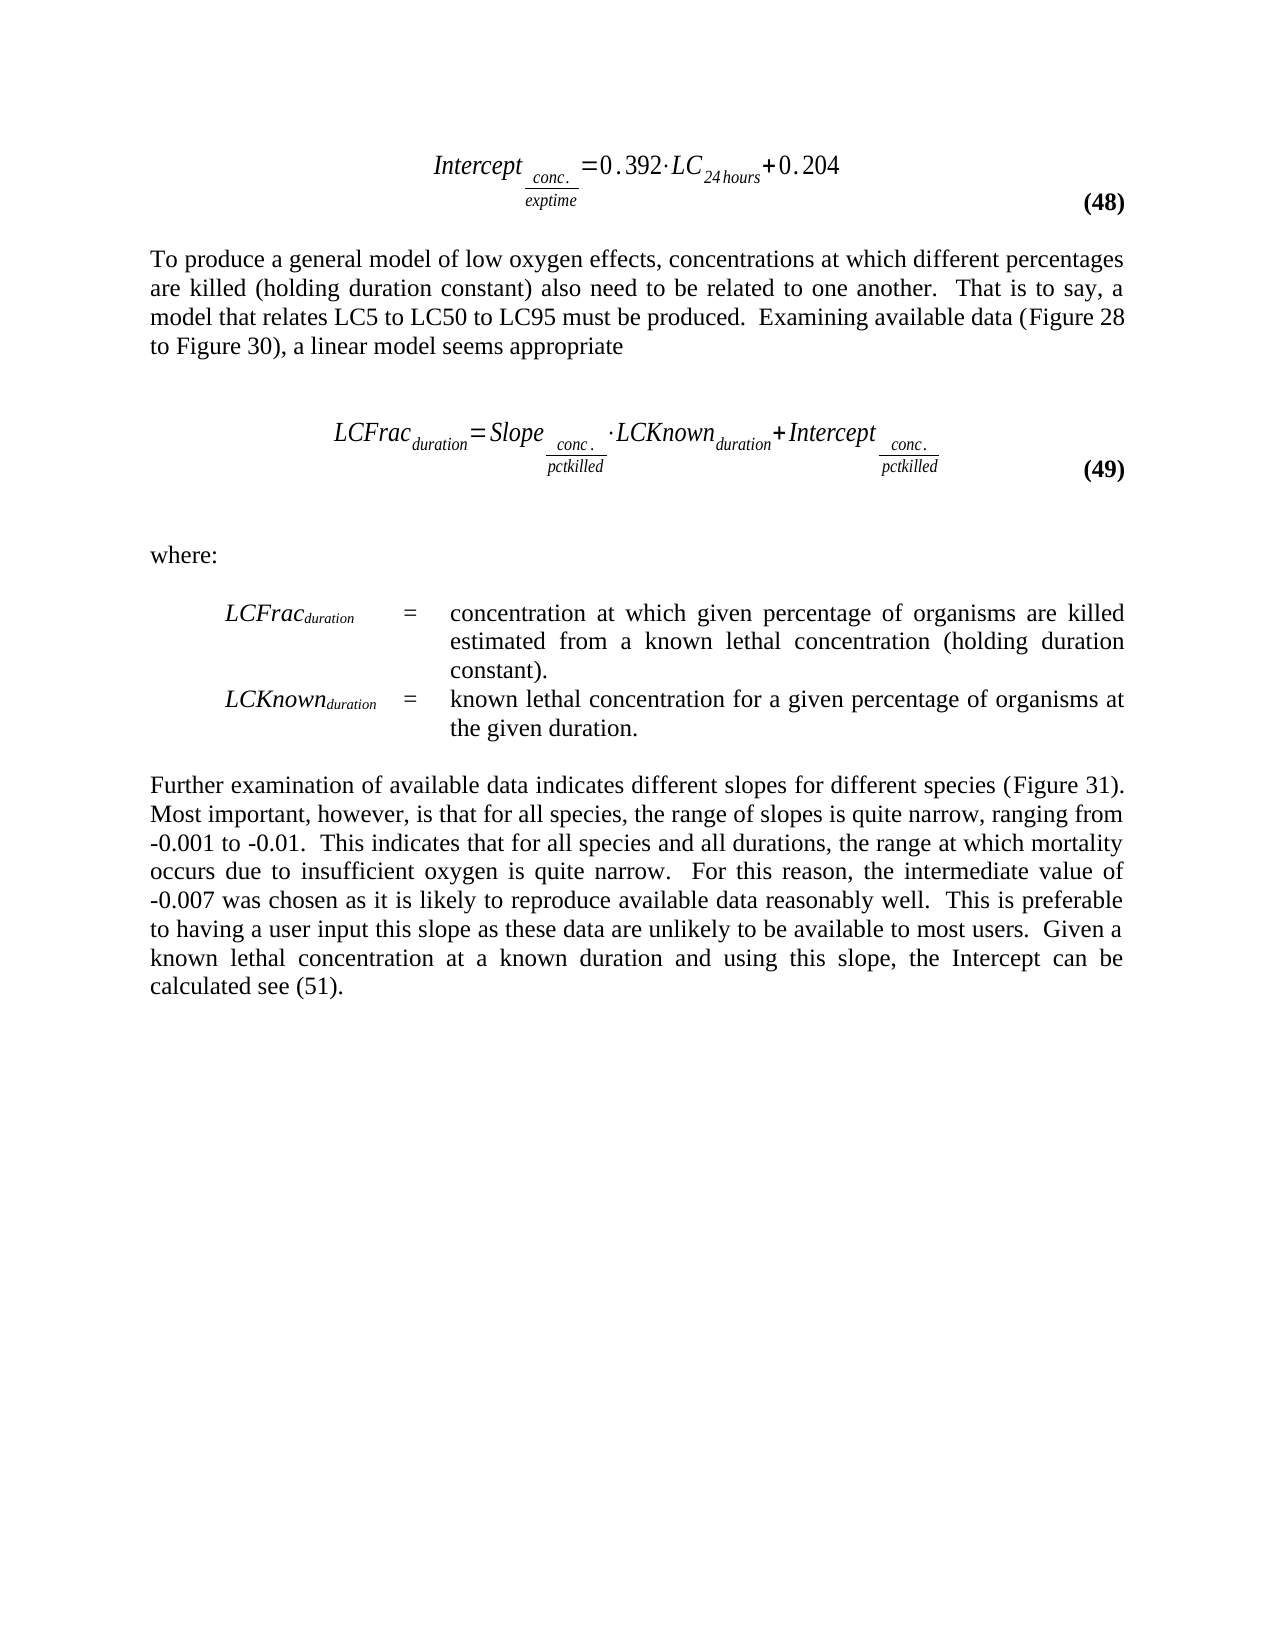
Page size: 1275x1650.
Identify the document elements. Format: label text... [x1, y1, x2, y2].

text where: [150, 540, 1125, 569]
text LCKnownduration = known lethal concentration for a given percentage of organisms at the given duration. [225, 684, 1125, 741]
text LCFracduration = concentration at which given percentage of organisms are killed estimated from a known lethal concentration (holding duration constant). [225, 598, 1125, 684]
